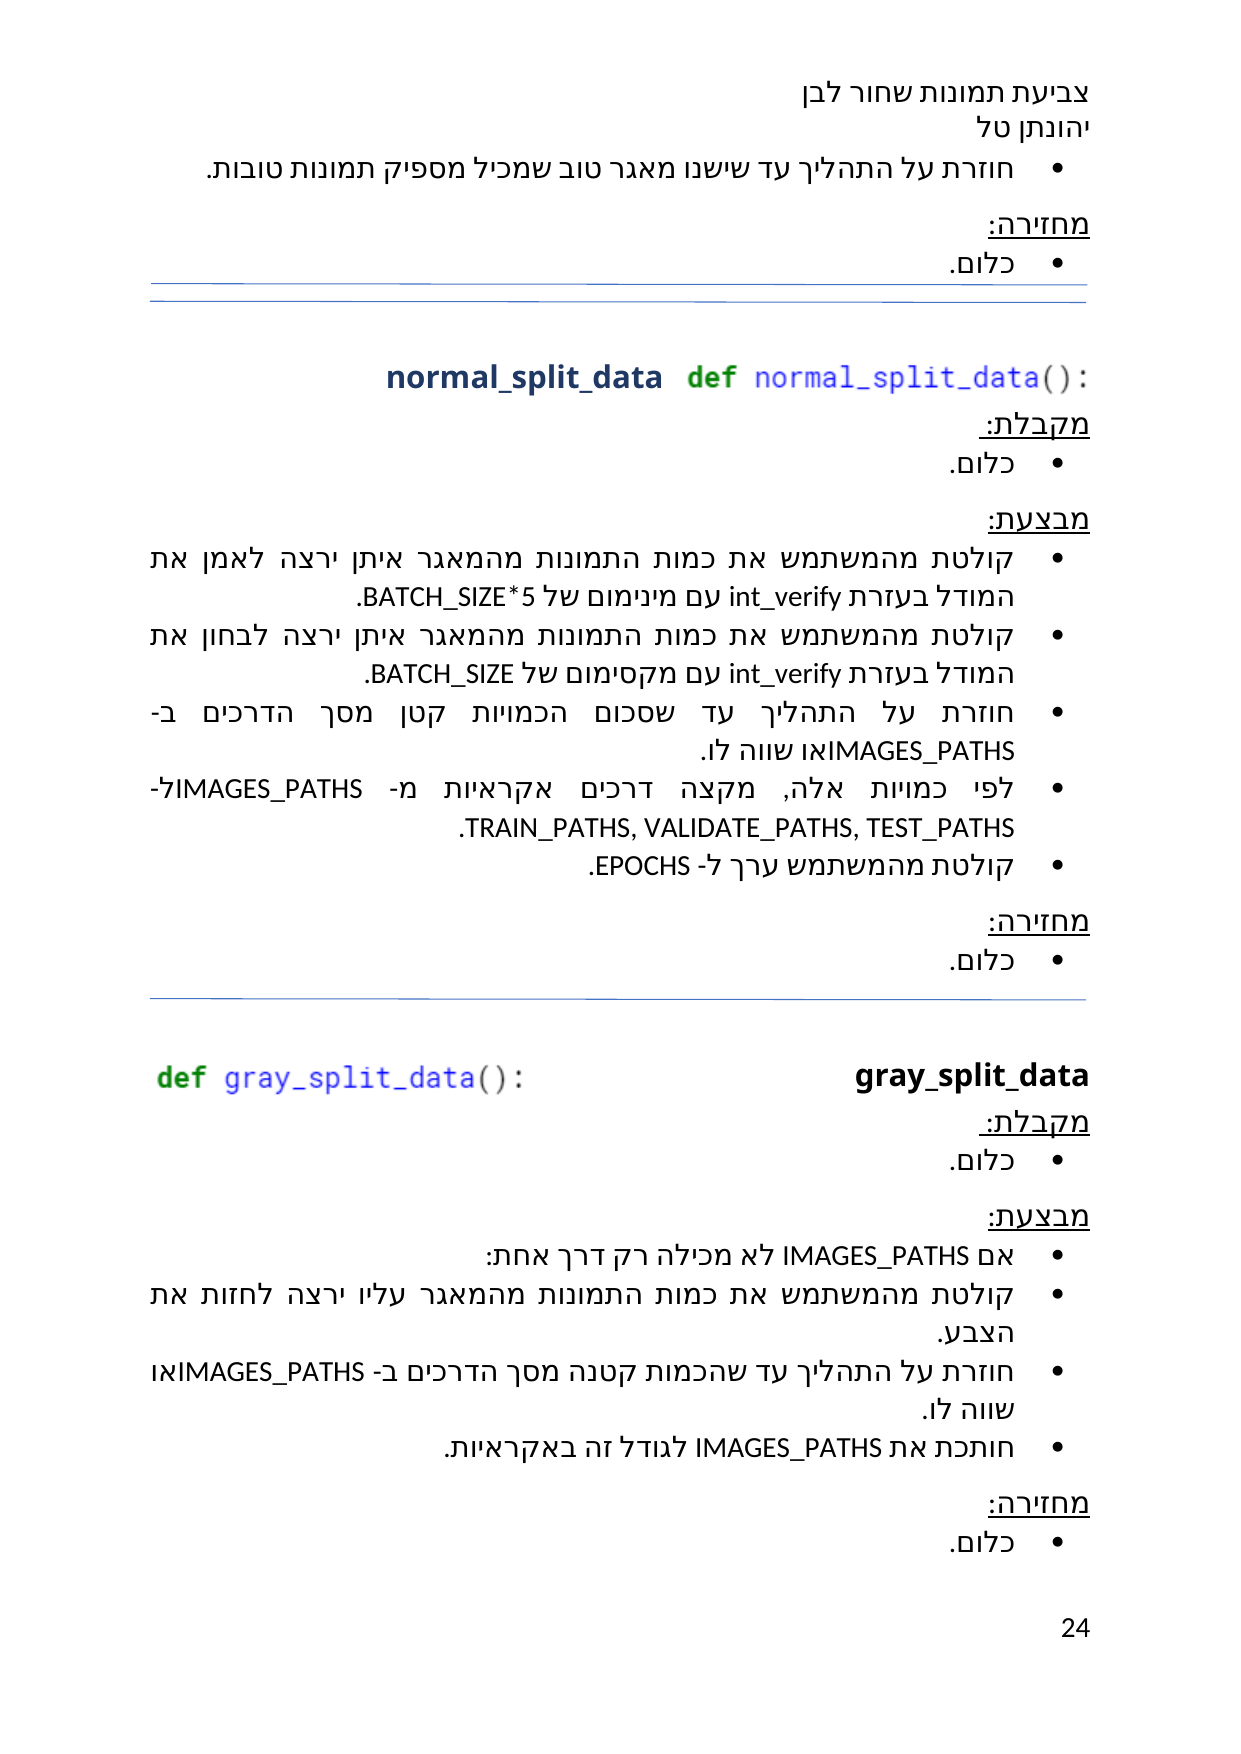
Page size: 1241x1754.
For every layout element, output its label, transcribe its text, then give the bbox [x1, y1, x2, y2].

list כלום. [150, 1142, 1053, 1178]
list לפי כמויות אלה, מקצה דרכים אקראיות מ- IMAGES_PATHSל-TRAIN_PATHS, VALIDATE_PATHS, TEST_PATHS. [150, 771, 1053, 844]
list חוזרת על התהליך עד שישנו מאגר טוב שמכיל מספיק תמונות טובות. [150, 150, 1053, 186]
subtitle מקבלת: [150, 1103, 1090, 1139]
list חוזרת על התהליך עד שסכום הכמויות קטן מסך הדרכים ב- IMAGES_PATHSאו שווה לו. [150, 694, 1053, 768]
subtitle מחזירה: [150, 902, 1090, 939]
list קולטת מהמשתמש את כמות התמונות מהמאגר עליו ירצה לחזות את הצבע. [150, 1276, 1053, 1350]
subtitle מבצעת: [150, 1197, 1090, 1234]
list כלום. [150, 445, 1053, 481]
list כלום. [150, 245, 1053, 281]
list קולטת מהמשתמש את כמות התמונות מהמאגר איתן ירצה לאמן את המודל בעזרת int_verify עם מינימום של 5*BATCH_SIZE. [150, 540, 1053, 614]
list חוזרת על התהליך עד שהכמות קטנה מסך הדרכים ב- IMAGES_PATHSאו שווה לו. [150, 1353, 1053, 1427]
picture [150, 1053, 529, 1104]
subtitle מחזירה: [150, 1484, 1090, 1521]
list חותכת את IMAGES_PATHS לגודל זה באקראיות. [150, 1429, 1053, 1465]
picture [682, 356, 1091, 402]
list אם IMAGES_PATHS לא מכילה רק דרך אחת: [150, 1237, 1053, 1273]
list קולטת מהמשתמש ערך ל- EPOCHS. [150, 847, 1053, 883]
subtitle מבצעת: [150, 500, 1090, 537]
subtitle מחזירה: [150, 205, 1090, 242]
list כלום. [150, 942, 1053, 978]
list כלום. [150, 1524, 1053, 1560]
subtitle מקבלת: [150, 405, 1090, 442]
list קולטת מהמשתמש את כמות התמונות מהמאגר איתן ירצה לבחון את המודל בעזרת int_verify עם מקסימום של BATCH_SIZE. [150, 617, 1053, 691]
